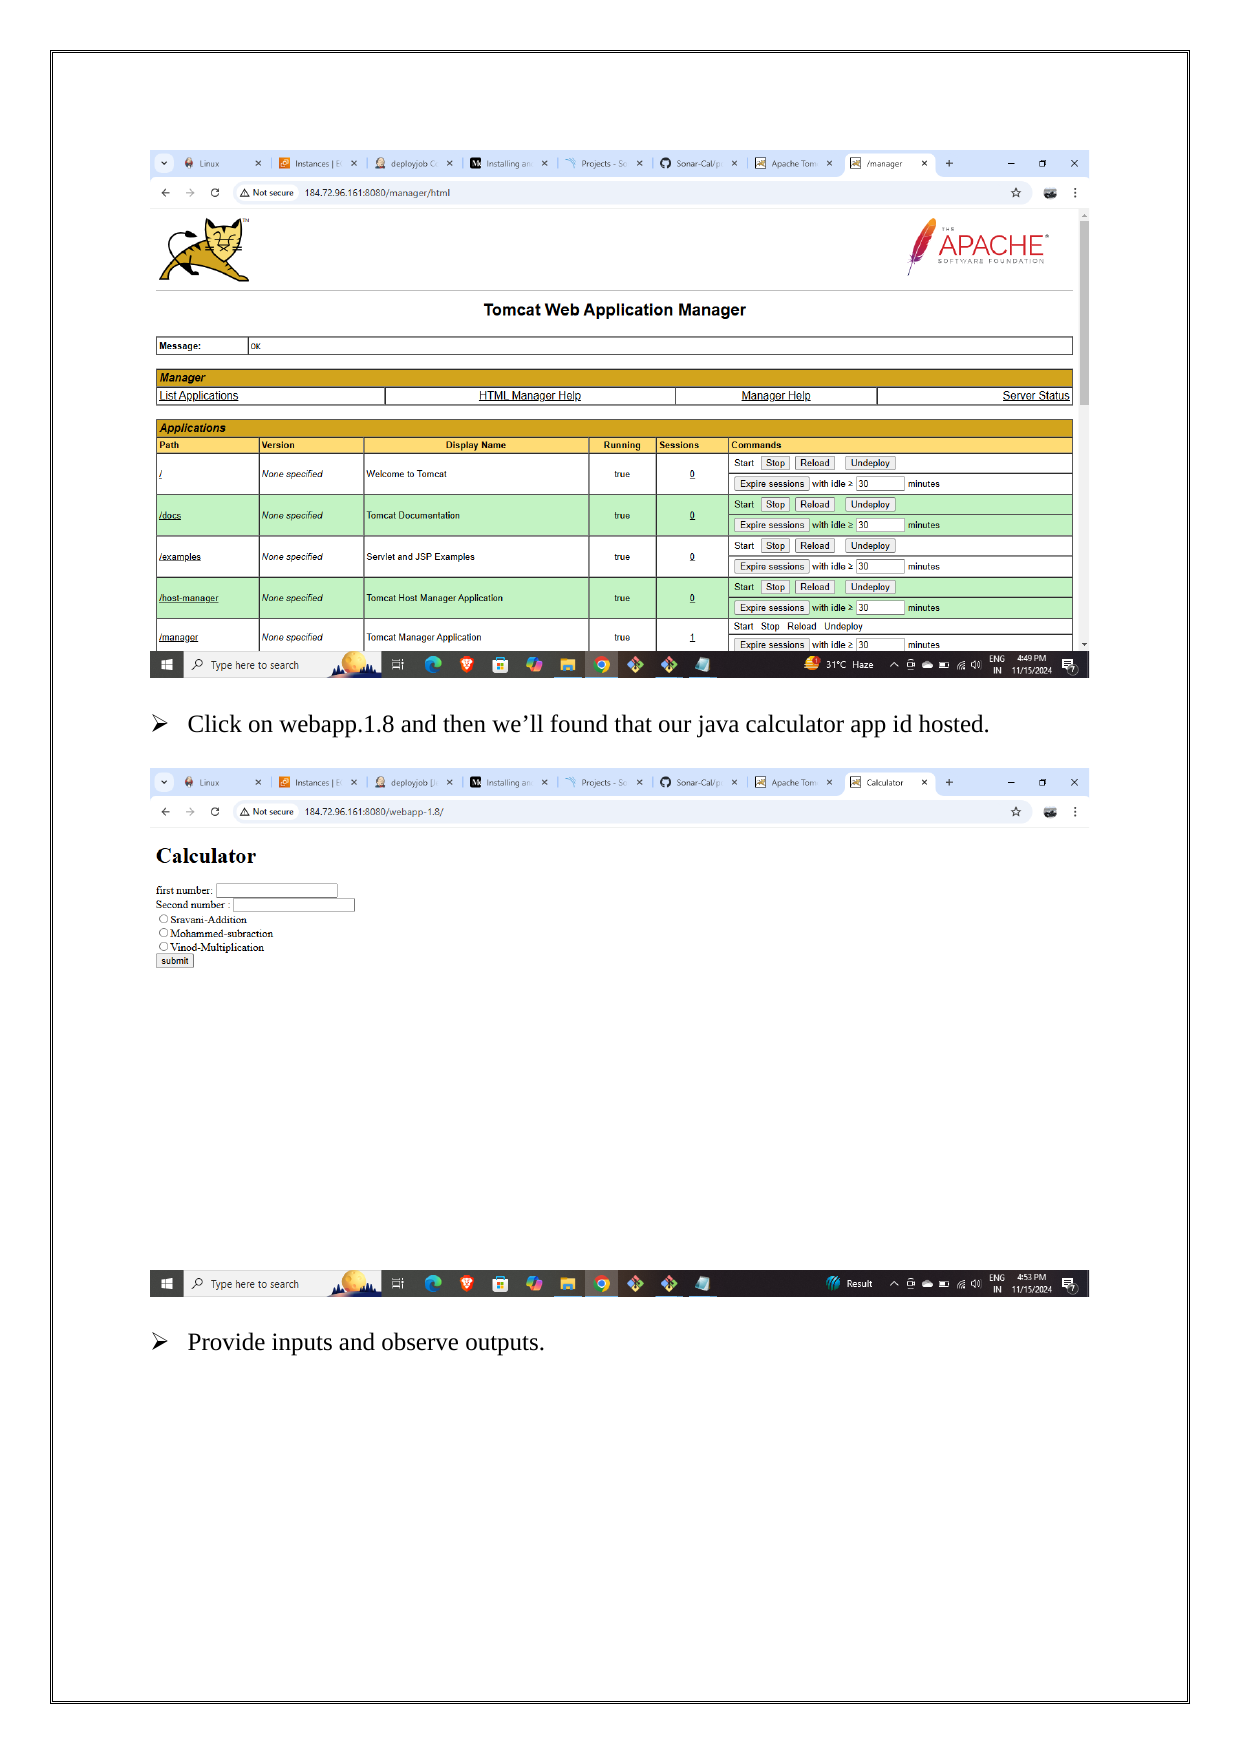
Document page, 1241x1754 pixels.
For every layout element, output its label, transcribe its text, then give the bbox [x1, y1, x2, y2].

picture [150, 768, 1090, 1297]
list Click on webapp.1.8 and then we’ll found that our java calculator app id hosted. [150, 709, 1090, 737]
picture [150, 150, 1090, 678]
list Provide inputs and observe outputs. [150, 1327, 1090, 1356]
